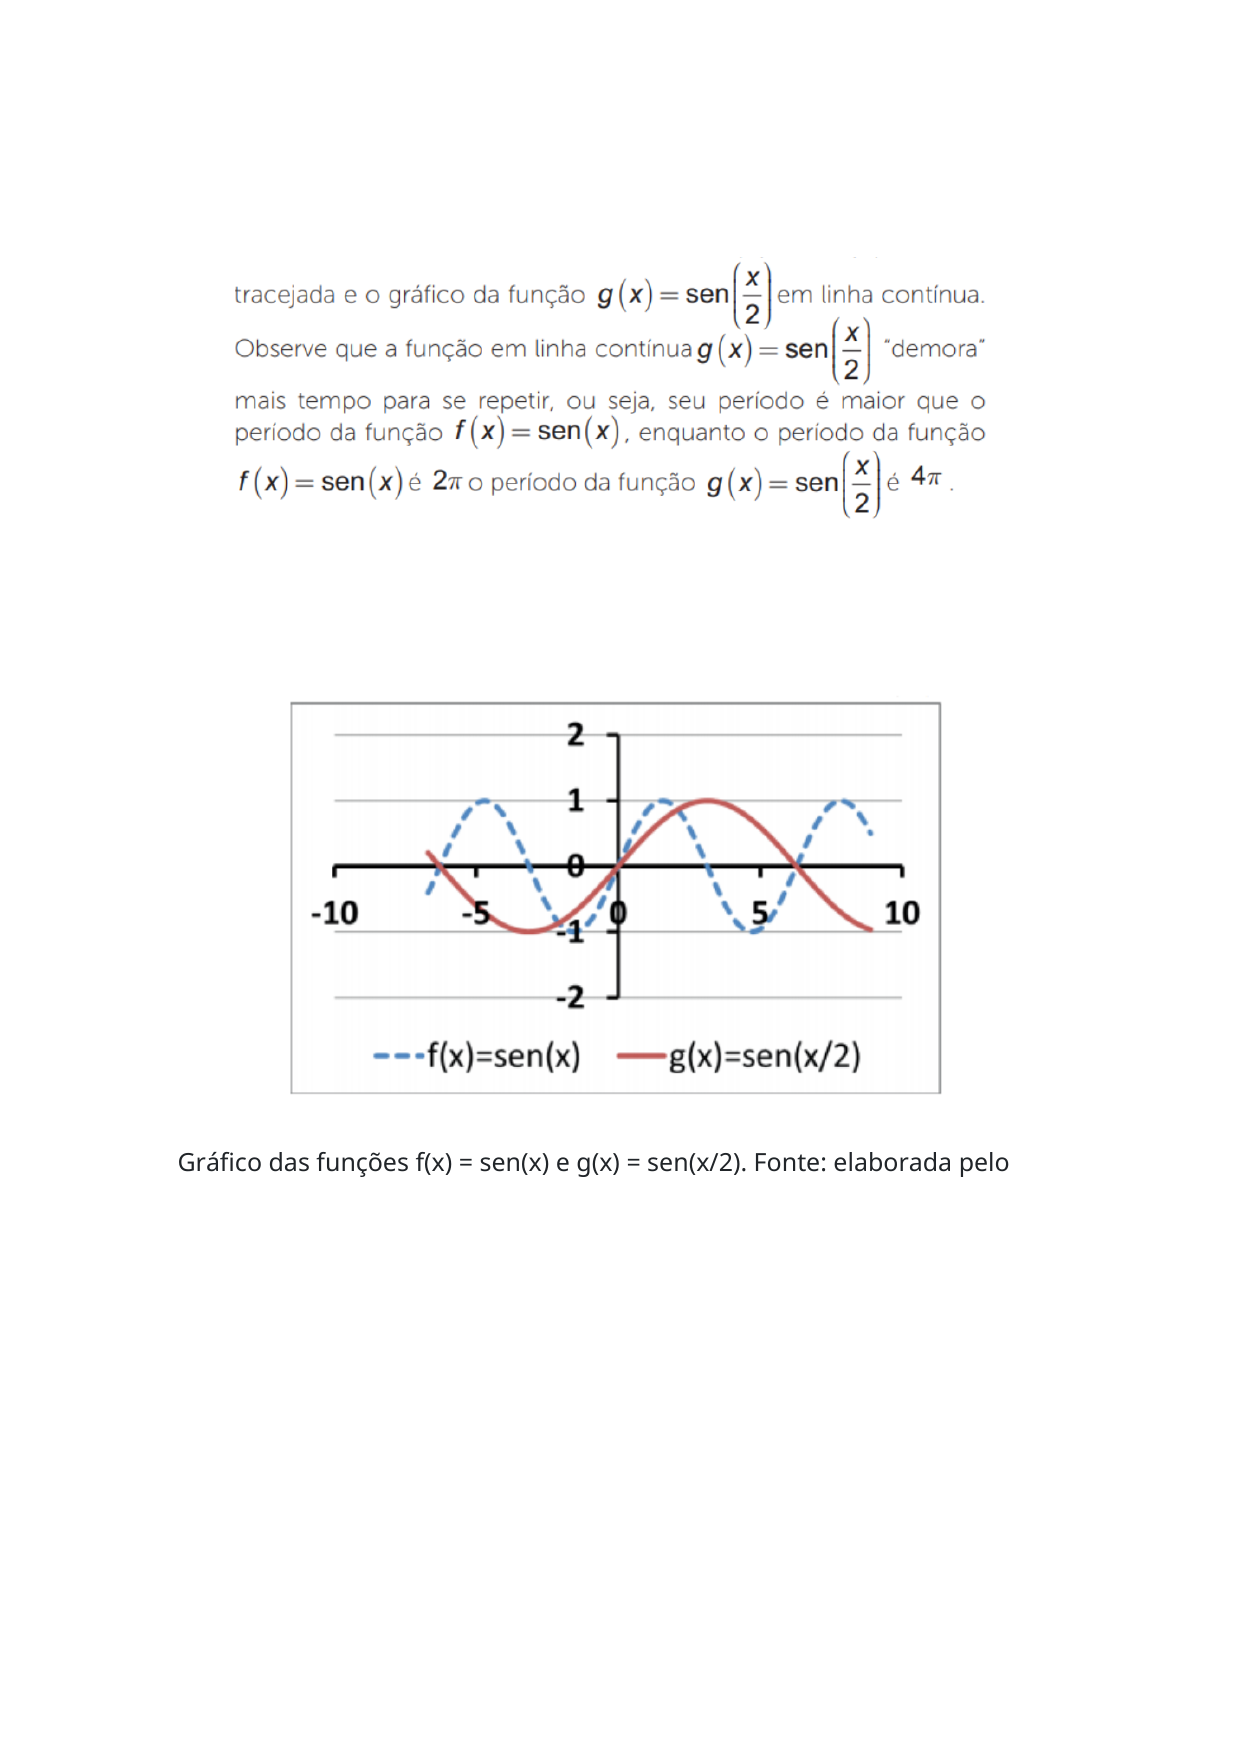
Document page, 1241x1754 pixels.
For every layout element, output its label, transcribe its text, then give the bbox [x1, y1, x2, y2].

text Gráfico das funções f(x) = sen(x) e g(x) = sen(x/2). Fonte: elaborada pelo autor. [177, 1145, 1063, 1178]
picture [177, 147, 1063, 1145]
